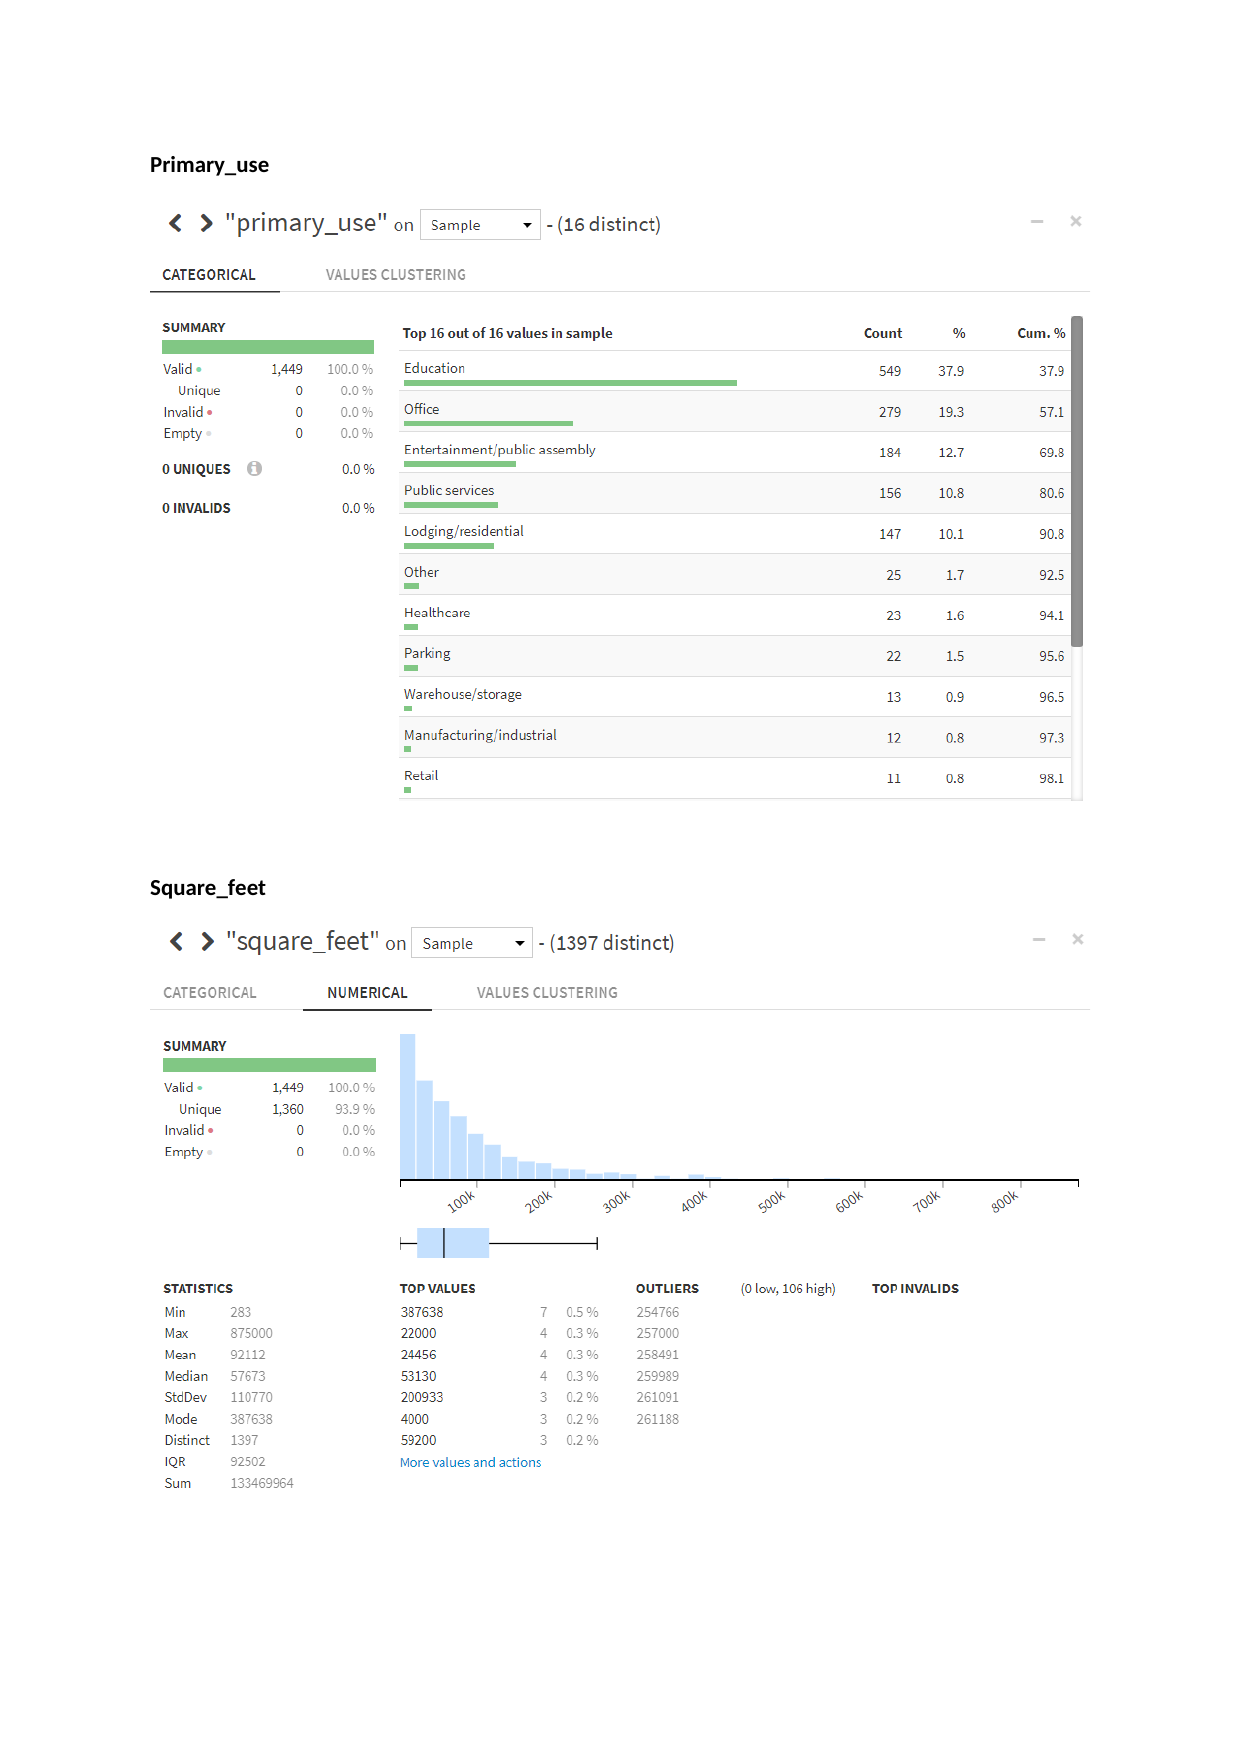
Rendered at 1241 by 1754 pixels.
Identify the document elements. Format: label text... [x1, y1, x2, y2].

text Square_feet [150, 873, 1090, 901]
text Primary_use [150, 150, 1090, 178]
picture [150, 919, 1091, 1493]
picture [150, 196, 1091, 807]
